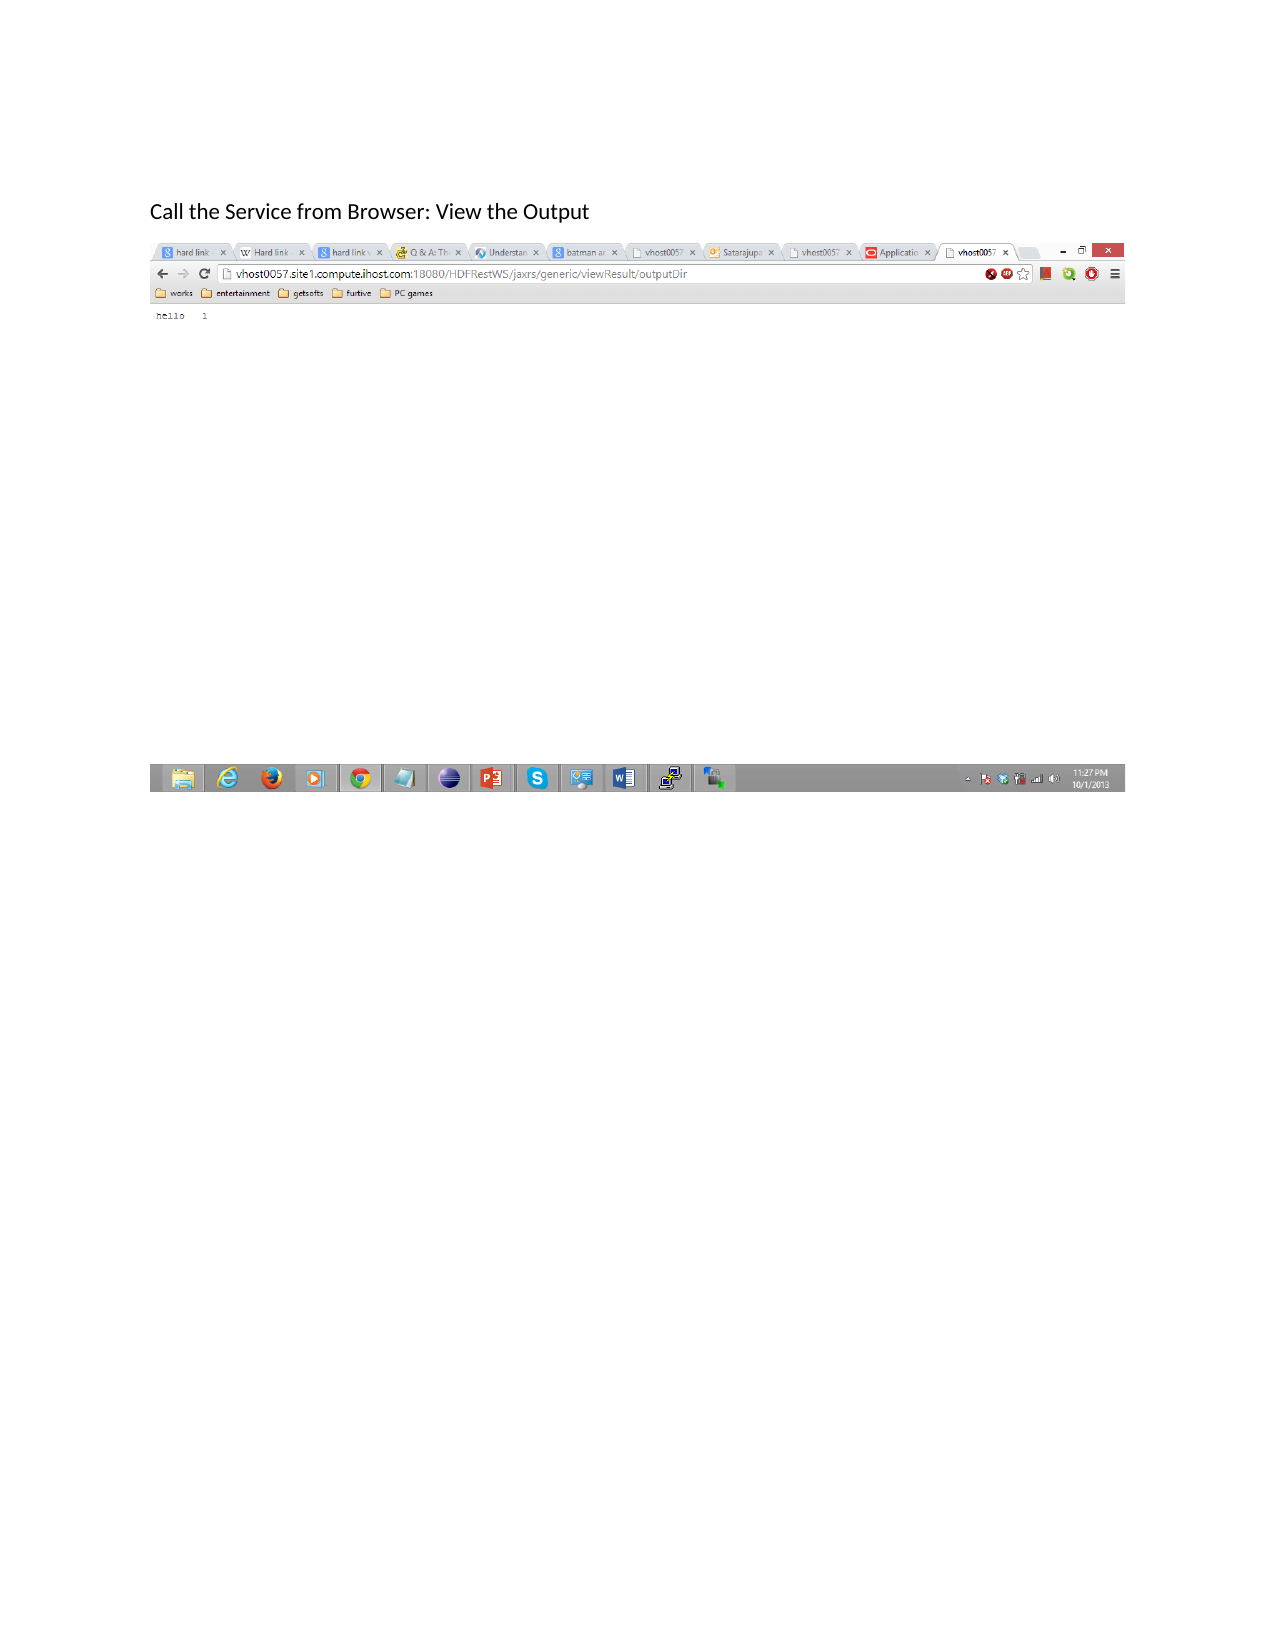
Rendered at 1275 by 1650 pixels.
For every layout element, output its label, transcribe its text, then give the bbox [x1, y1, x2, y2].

text Call the Service from Browser: View the Output [150, 197, 1125, 225]
picture [150, 243, 1125, 792]
